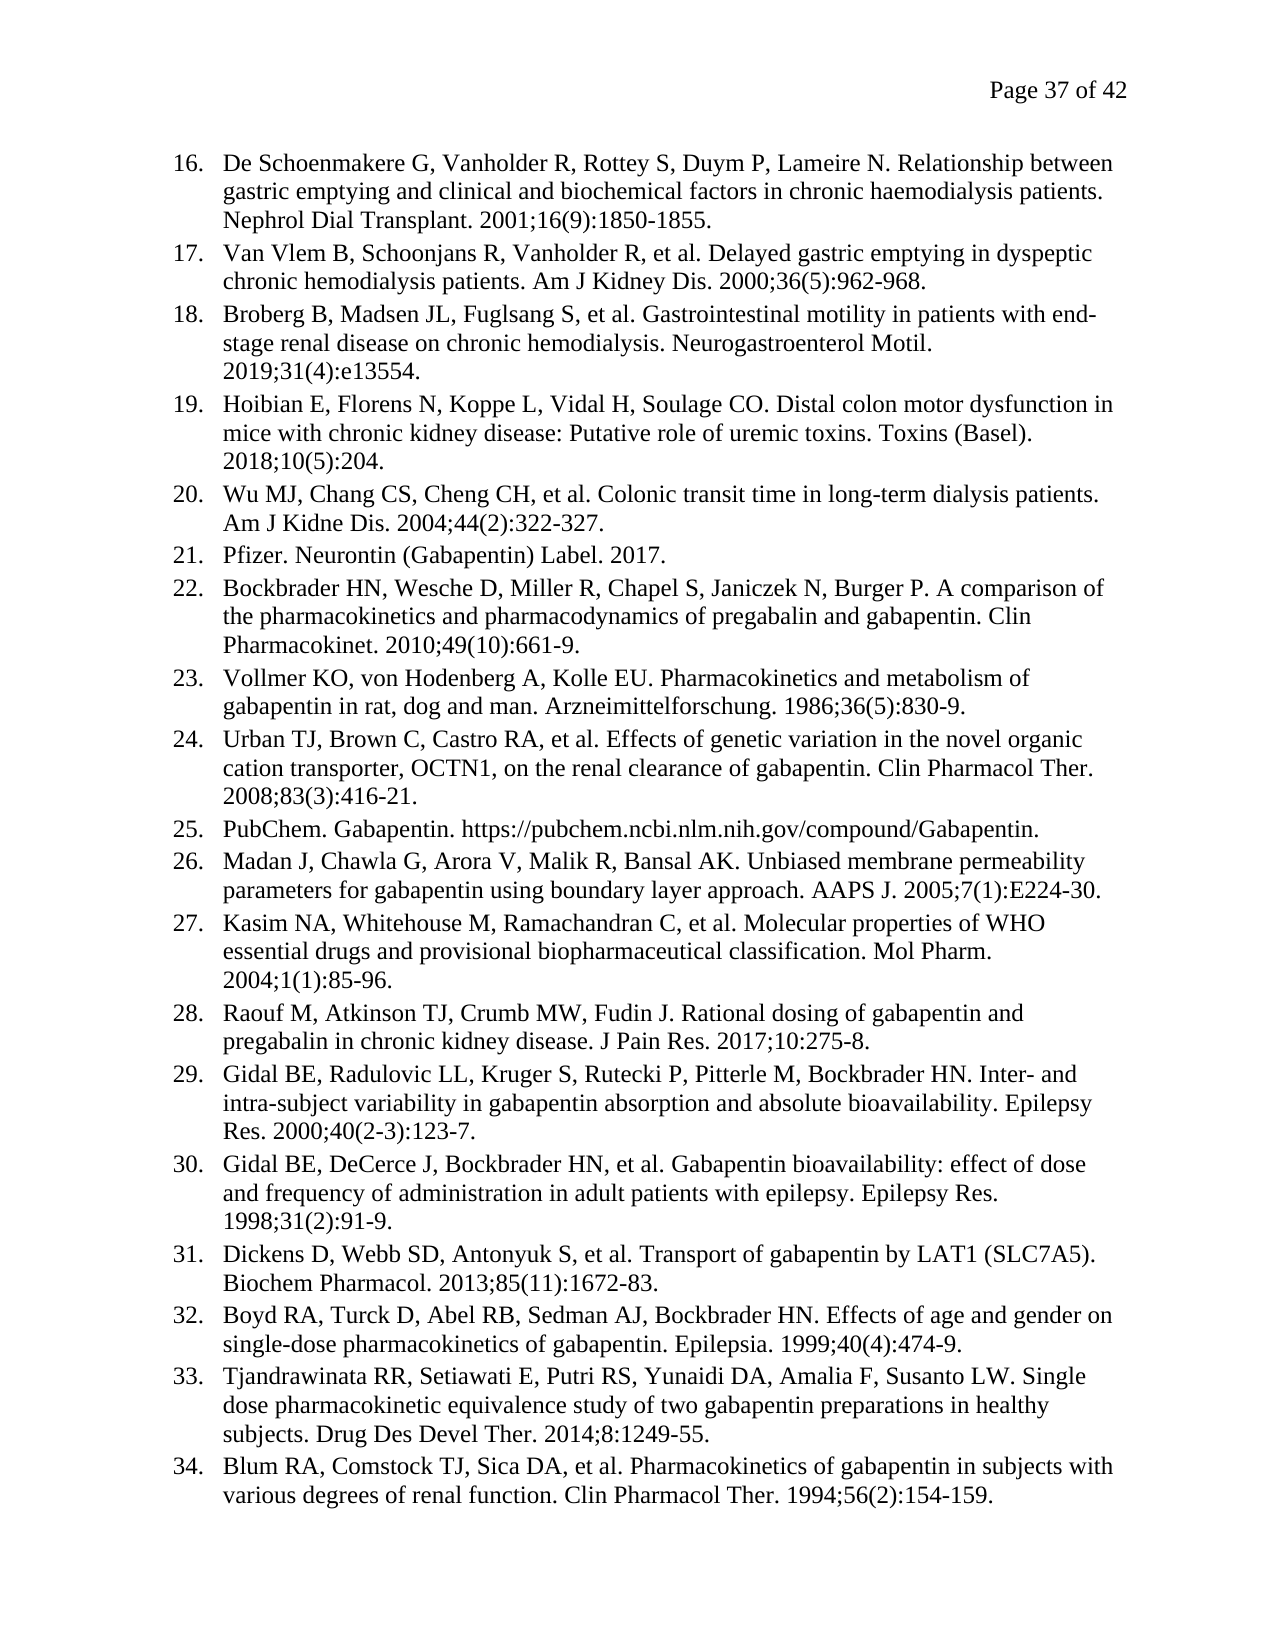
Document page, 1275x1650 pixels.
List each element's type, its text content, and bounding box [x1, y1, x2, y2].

list Gidal BE, DeCerce J, Bockbrader HN, et al. Gabapentin bioavailability: effect of dose and frequency of administration in adult patients with epilepsy. Epilepsy Res. 1998;31(2):91-9. [173, 1149, 1127, 1235]
list Kasim NA, Whitehouse M, Ramachandran C, et al. Molecular properties of WHO essential drugs and provisional biopharmaceutical classification. Mol Pharm. 2004;1(1):85-96. [173, 908, 1127, 994]
list Blum RA, Comstock TJ, Sica DA, et al. Pharmacokinetics of gabapentin in subjects with various degrees of renal function. Clin Pharmacol Ther. 1994;56(2):154-159. [173, 1451, 1127, 1509]
list Broberg B, Madsen JL, Fuglsang S, et al. Gastrointestinal motility in patients with end-stage renal disease on chronic hemodialysis. Neurogastroenterol Motil. 2019;31(4):e13554. [173, 299, 1127, 385]
list Gidal BE, Radulovic LL, Kruger S, Rutecki P, Pitterle M, Bockbrader HN. Inter- and intra-subject variability in gabapentin absorption and absolute bioavailability. Epilepsy Res. 2000;40(2-3):123-7. [173, 1059, 1127, 1145]
list Vollmer KO, von Hodenberg A, Kolle EU. Pharmacokinetics and metabolism of gabapentin in rat, dog and man. Arzneimittelforschung. 1986;36(5):830-9. [173, 663, 1127, 720]
list PubChem. Gabapentin. https://pubchem.ncbi.nlm.nih.gov/compound/Gabapentin. [173, 814, 1127, 843]
list De Schoenmakere G, Vanholder R, Rottey S, Duym P, Lameire N. Relationship between gastric emptying and clinical and biochemical factors in chronic haemodialysis patients. Nephrol Dial Transplant. 2001;16(9):1850-1855. [173, 148, 1127, 234]
list Madan J, Chawla G, Arora V, Malik R, Bansal AK. Unbiased membrane permeability parameters for gabapentin using boundary layer approach. AAPS J. 2005;7(1):E224-30. [173, 846, 1127, 904]
list Wu MJ, Chang CS, Cheng CH, et al. Colonic transit time in long-term dialysis patients. Am J Kidne Dis. 2004;44(2):322-327. [173, 479, 1127, 536]
list Pfizer. Neurontin (Gabapentin) Label. 2017. [173, 540, 1127, 569]
list Hoibian E, Florens N, Koppe L, Vidal H, Soulage CO. Distal colon motor dysfunction in mice with chronic kidney disease: Putative role of uremic toxins. Toxins (Basel). 2018;10(5):204. [173, 389, 1127, 475]
list Raouf M, Atkinson TJ, Crumb MW, Fudin J. Rational dosing of gabapentin and pregabalin in chronic kidney disease. J Pain Res. 2017;10:275-8. [173, 998, 1127, 1055]
list Boyd RA, Turck D, Abel RB, Sedman AJ, Bockbrader HN. Effects of age and gender on single-dose pharmacokinetics of gabapentin. Epilepsia. 1999;40(4):474-9. [173, 1300, 1127, 1358]
list Bockbrader HN, Wesche D, Miller R, Chapel S, Janiczek N, Burger P. A comparison of the pharmacokinetics and pharmacodynamics of pregabalin and gabapentin. Clin Pharmacokinet. 2010;49(10):661-9. [173, 573, 1127, 659]
list Tjandrawinata RR, Setiawati E, Putri RS, Yunaidi DA, Amalia F, Susanto LW. Single dose pharmacokinetic equivalence study of two gabapentin preparations in healthy subjects. Drug Des Devel Ther. 2014;8:1249-55. [173, 1361, 1127, 1448]
list Van Vlem B, Schoonjans R, Vanholder R, et al. Delayed gastric emptying in dyspeptic chronic hemodialysis patients. Am J Kidney Dis. 2000;36(5):962-968. [173, 238, 1127, 295]
list Urban TJ, Brown C, Castro RA, et al. Effects of genetic variation in the novel organic cation transporter, OCTN1, on the renal clearance of gabapentin. Clin Pharmacol Ther. 2008;83(3):416-21. [173, 724, 1127, 810]
list Dickens D, Webb SD, Antonyuk S, et al. Transport of gabapentin by LAT1 (SLC7A5). Biochem Pharmacol. 2013;85(11):1672-83. [173, 1239, 1127, 1296]
